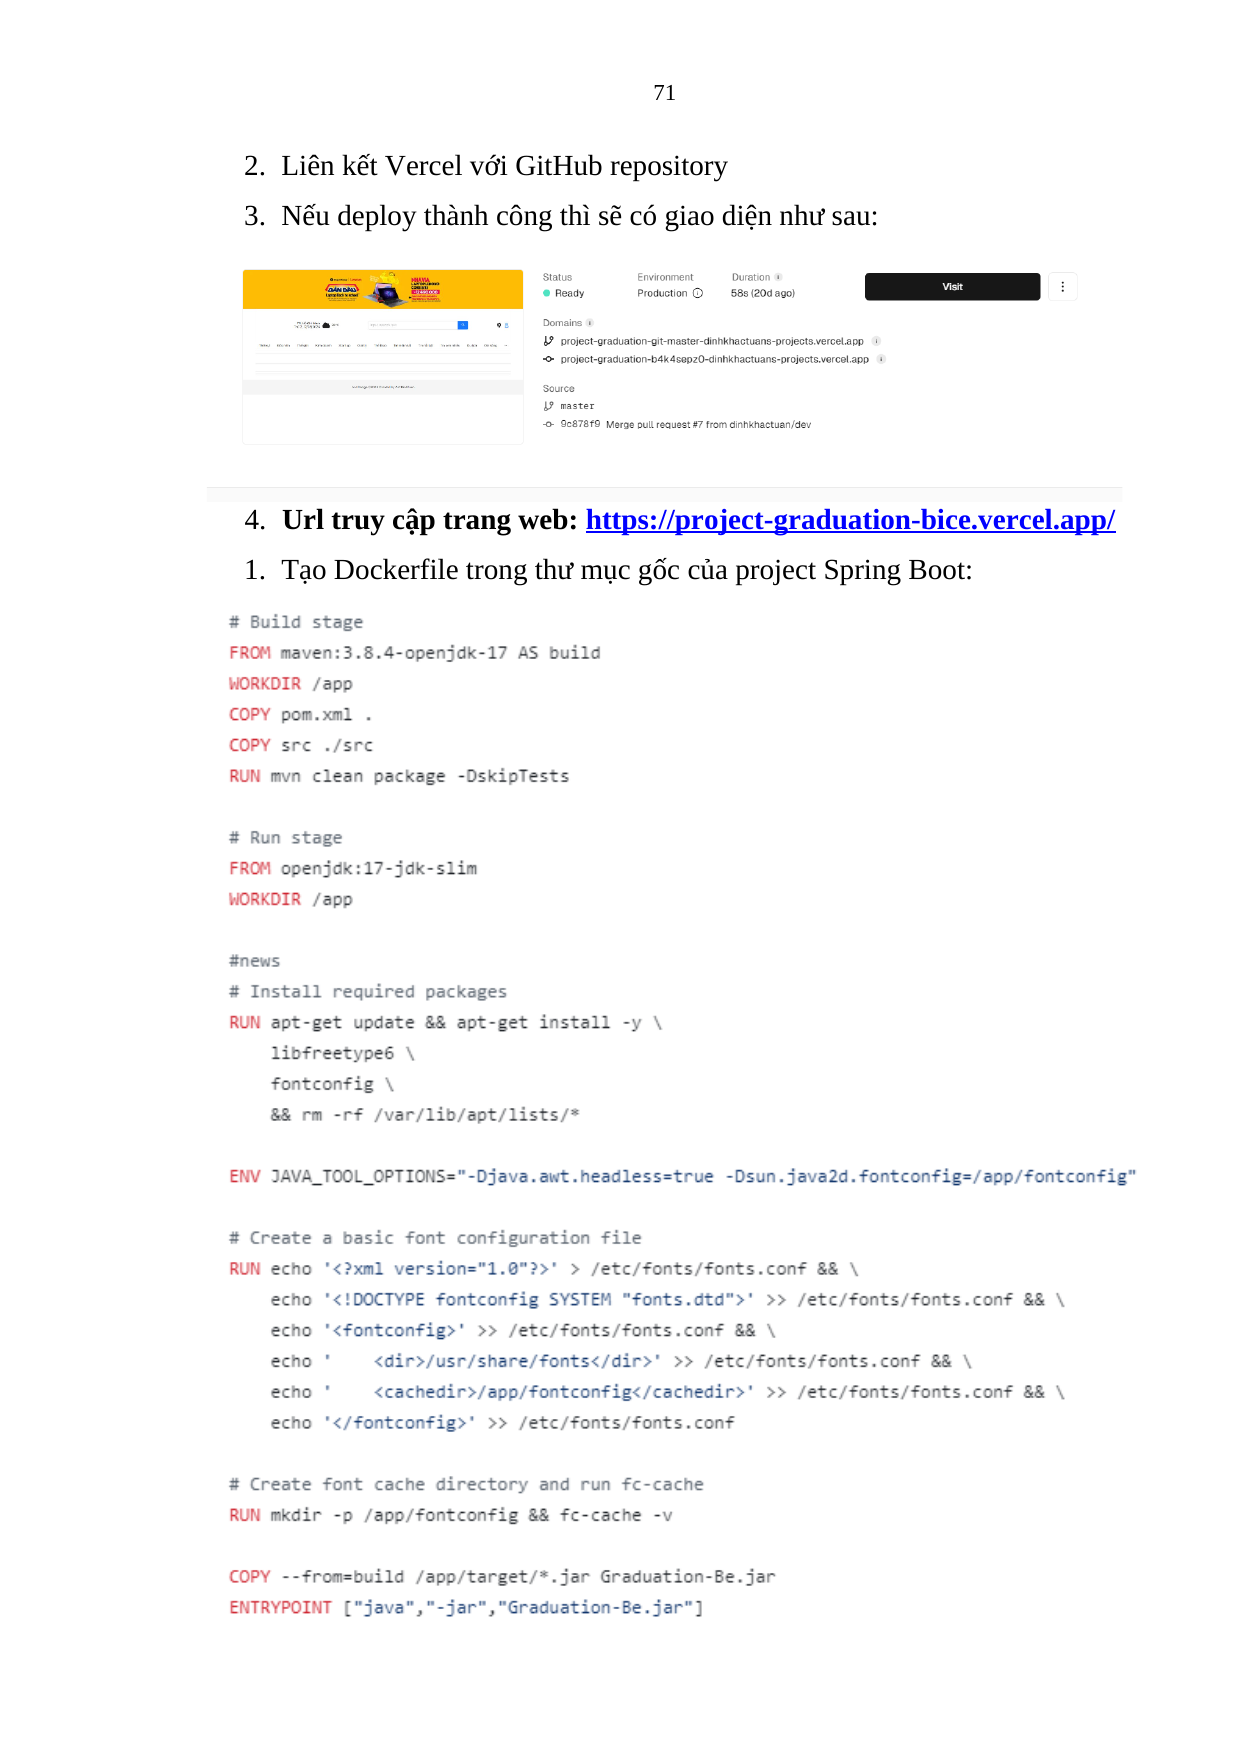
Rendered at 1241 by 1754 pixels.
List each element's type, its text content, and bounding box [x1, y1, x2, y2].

picture [206, 602, 1182, 1629]
picture [206, 248, 1123, 502]
list Url truy cập trang web: https://project-graduation-bice.vercel.app/ [244, 502, 1122, 535]
list Liên kết Vercel với GitHub repository [244, 148, 1122, 181]
list Tạo Dockerfile trong thư mục gốc của project Spring Boot: [244, 552, 1122, 586]
list Nếu deploy thành công thì sẽ có giao diện như sau: [244, 198, 1122, 232]
